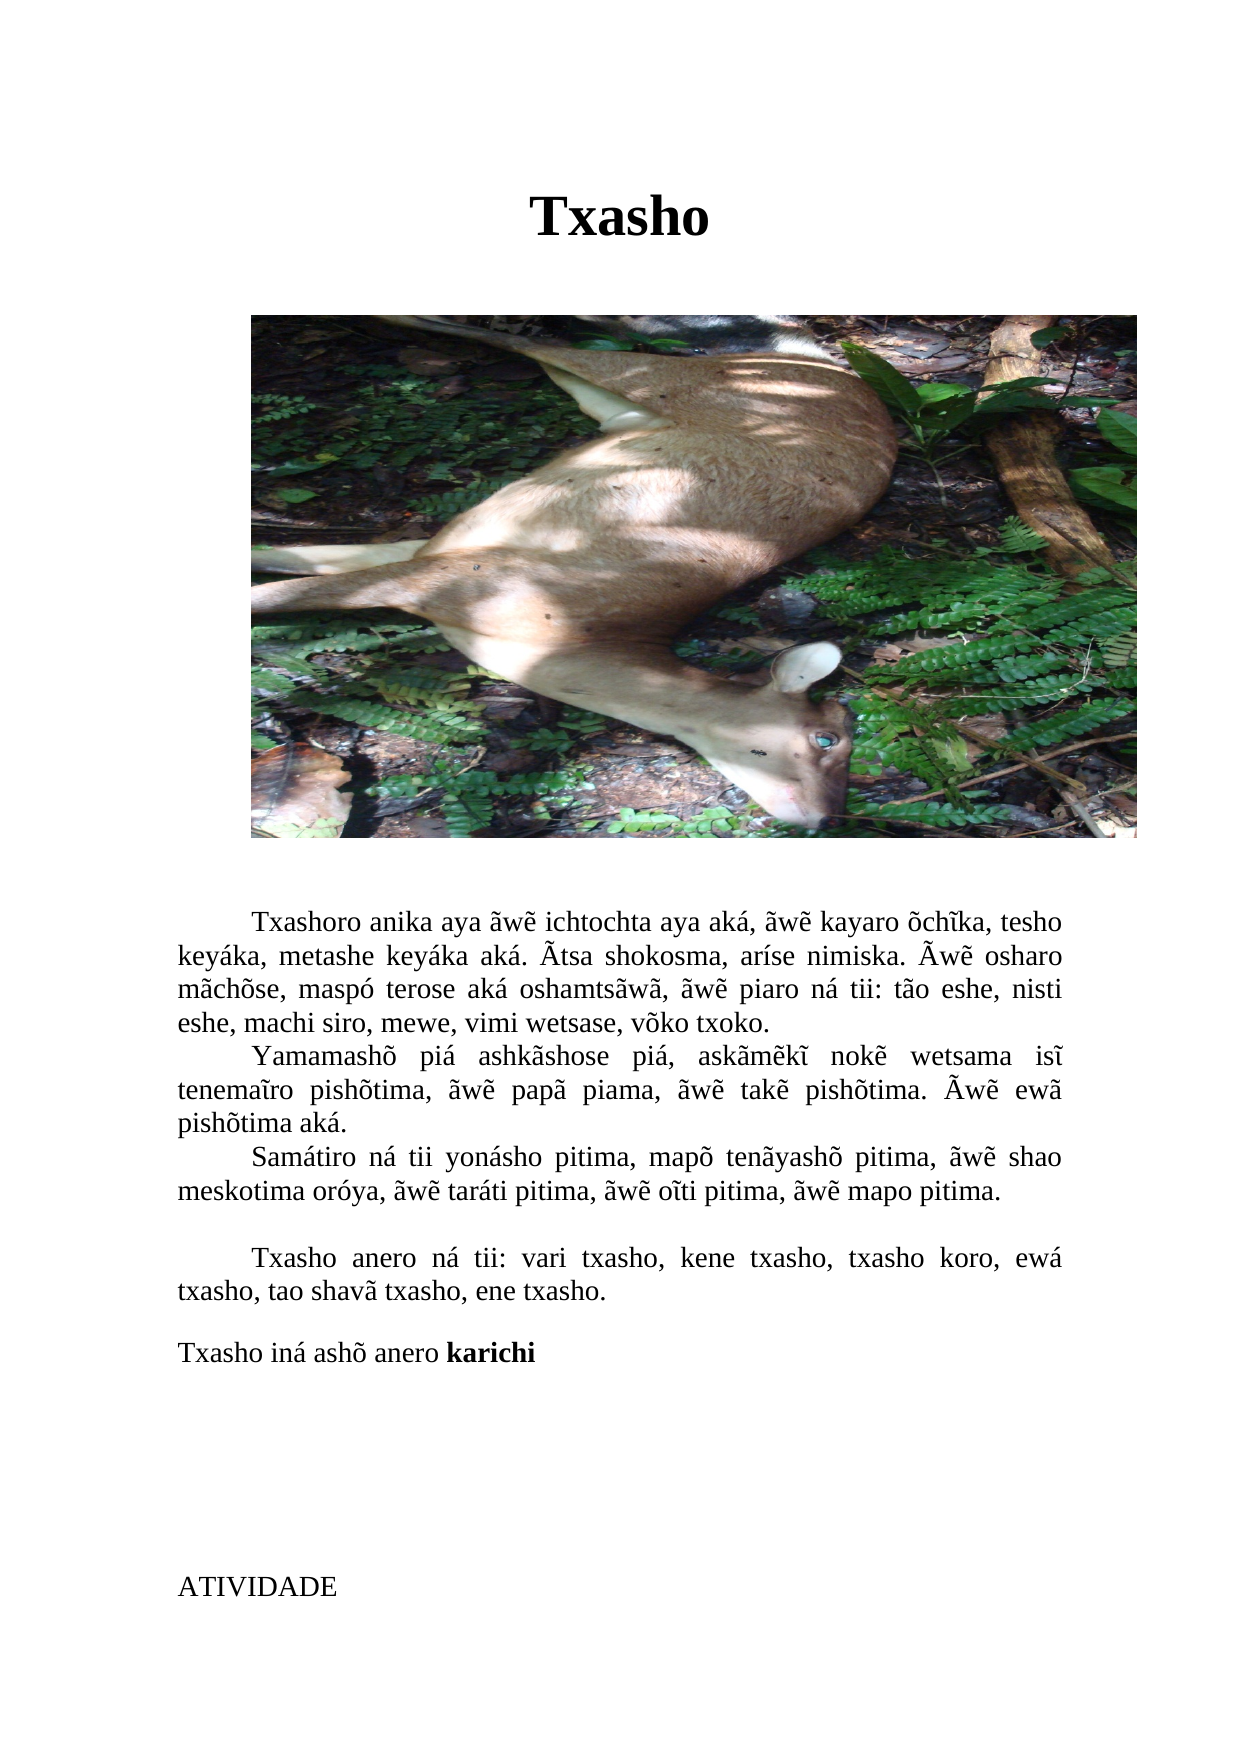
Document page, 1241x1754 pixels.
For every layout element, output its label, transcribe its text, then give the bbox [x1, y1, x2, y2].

text Txashoro anika aya ãwẽ ichtochta aya aká, ãwẽ kayaro õchῖka, tesho keyáka, metashe keyáka aká. Ãtsa shokosma, aríse nimiska. Ãwẽ osharo mãchõse, maspó terose aká oshamtsãwã, ãwẽ piaro ná tii: tão eshe, nisti eshe, machi siro, mewe, vimi wetsase, võko txoko. [177, 904, 1063, 1038]
text Yamamashõ piá ashkãshose piá, askãmẽkῖ nokẽ wetsama isῖ tenemaῖro pishõtima, ãwẽ papã piama, ãwẽ takẽ pishõtima. Ãwẽ ewã pishõtima aká. [177, 1038, 1063, 1139]
picture [251, 315, 1137, 838]
text ATIVIDADE [177, 1569, 1063, 1603]
text Txasho anero ná tii: vari txasho, kene txasho, txasho koro, ewá txasho, tao shavã txasho, ene txasho. [177, 1240, 1063, 1307]
text Txasho iná ashõ anero karichi [177, 1335, 1063, 1368]
text Txasho [177, 181, 1063, 248]
text Samátiro ná tii yonásho pitima, mapõ tenãyashõ pitima, ãwẽ shao meskotima oróya, ãwẽ taráti pitima, ãwẽ oῖti pitima, ãwẽ mapo pitima. [177, 1139, 1063, 1206]
